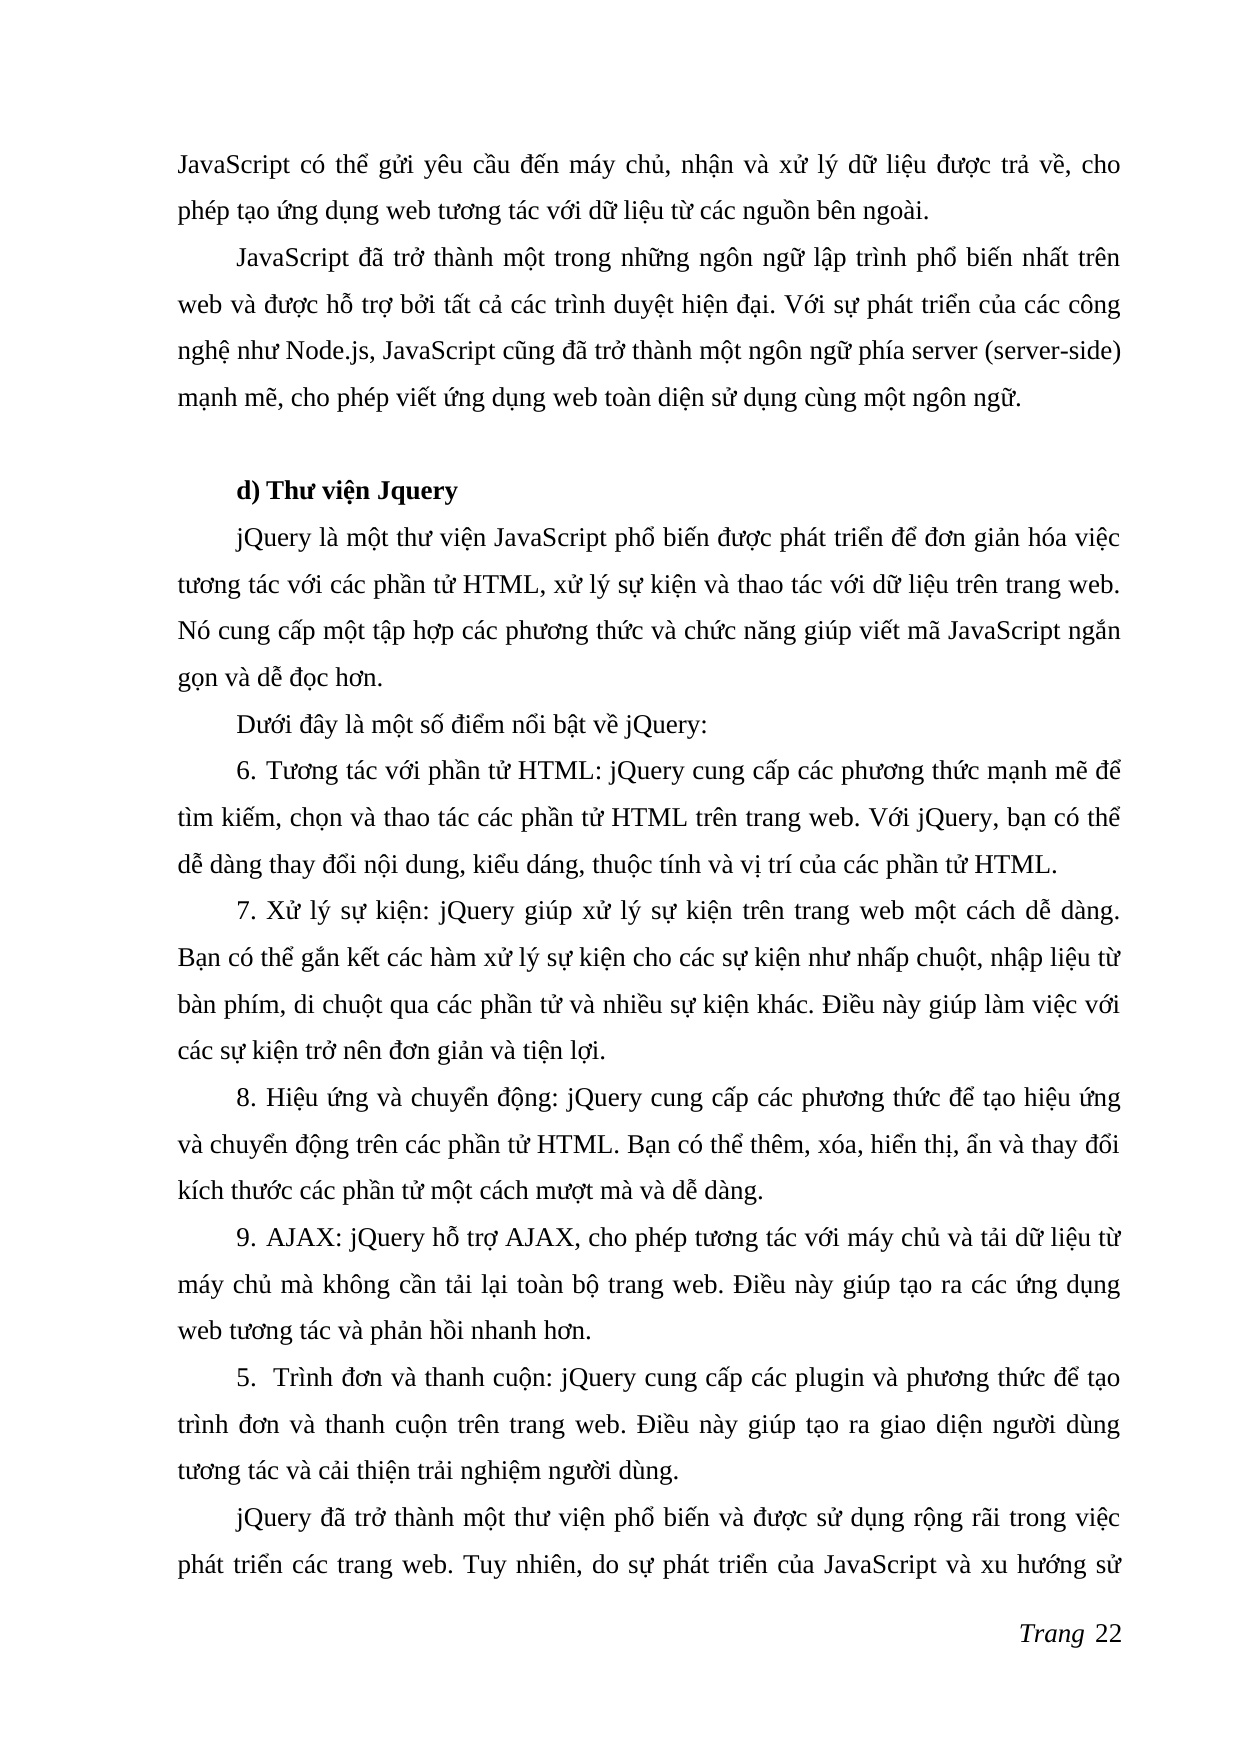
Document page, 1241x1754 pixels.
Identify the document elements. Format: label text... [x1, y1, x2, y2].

list Xử lý sự kiện: jQuery giúp xử lý sự kiện trên trang web một cách dễ dàng. Bạn có thể gắn kết các hàm xử lý sự kiện cho các sự kiện như nhấp chuột, nhập liệu từ bàn phím, di chuột qua các phần tử và nhiều sự kiện khác. Điều này giúp làm việc với các sự kiện trở nên đơn giản và tiện lợi. [177, 894, 1122, 1066]
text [177, 1501, 1122, 1579]
text Dưới đây là một số điểm nổi bật về jQuery: [177, 708, 1122, 739]
list Hiệu ứng và chuyển động: jQuery cung cấp các phương thức để tạo hiệu ứng và chuyển động trên các phần tử HTML. Bạn có thể thêm, xóa, hiển thị, ẩn và thay đổi kích thước các phần tử một cách mượt mà và dễ dàng. [177, 1081, 1122, 1206]
subtitle Thư viện Jquery [177, 474, 1122, 506]
list AJAX: jQuery hỗ trợ AJAX, cho phép tương tác với máy chủ và tải dữ liệu từ máy chủ mà không cần tải lại toàn bộ trang web. Điều này giúp tạo ra các ứng dụng web tương tác và phản hồi nhanh hơn. [177, 1221, 1122, 1346]
list Tương tác với phần tử HTML: jQuery cung cấp các phương thức mạnh mẽ để tìm kiếm, chọn và thao tác các phần tử HTML trên trang web. Với jQuery, bạn có thể dễ dàng thay đổi nội dung, kiểu dáng, thuộc tính và vị trí của các phần tử HTML. [177, 754, 1122, 879]
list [177, 148, 1122, 226]
text JavaScript đã trở thành một trong những ngôn ngữ lập trình phổ biến nhất trên web và được hỗ trợ bởi tất cả các trình duyệt hiện đại. Với sự phát triển của các công nghệ như Node.js, JavaScript cũng đã trở thành một ngôn ngữ phía server (server-side) mạnh mẽ, cho phép viết ứng dụng web toàn diện sử dụng cùng một ngôn ngữ. [177, 241, 1122, 412]
text 5. Trình đơn và thanh cuộn: jQuery cung cấp các plugin và phương thức để tạo trình đơn và thanh cuộn trên trang web. Điều này giúp tạo ra giao diện người dùng tương tác và cải thiện trải nghiệm người dùng. [177, 1361, 1122, 1486]
text jQuery là một thư viện JavaScript phổ biến được phát triển để đơn giản hóa việc tương tác với các phần tử HTML, xử lý sự kiện và thao tác với dữ liệu trên trang web. Nó cung cấp một tập hợp các phương thức và chức năng giúp viết mã JavaScript ngắn gọn và dễ đọc hơn. [177, 521, 1122, 692]
